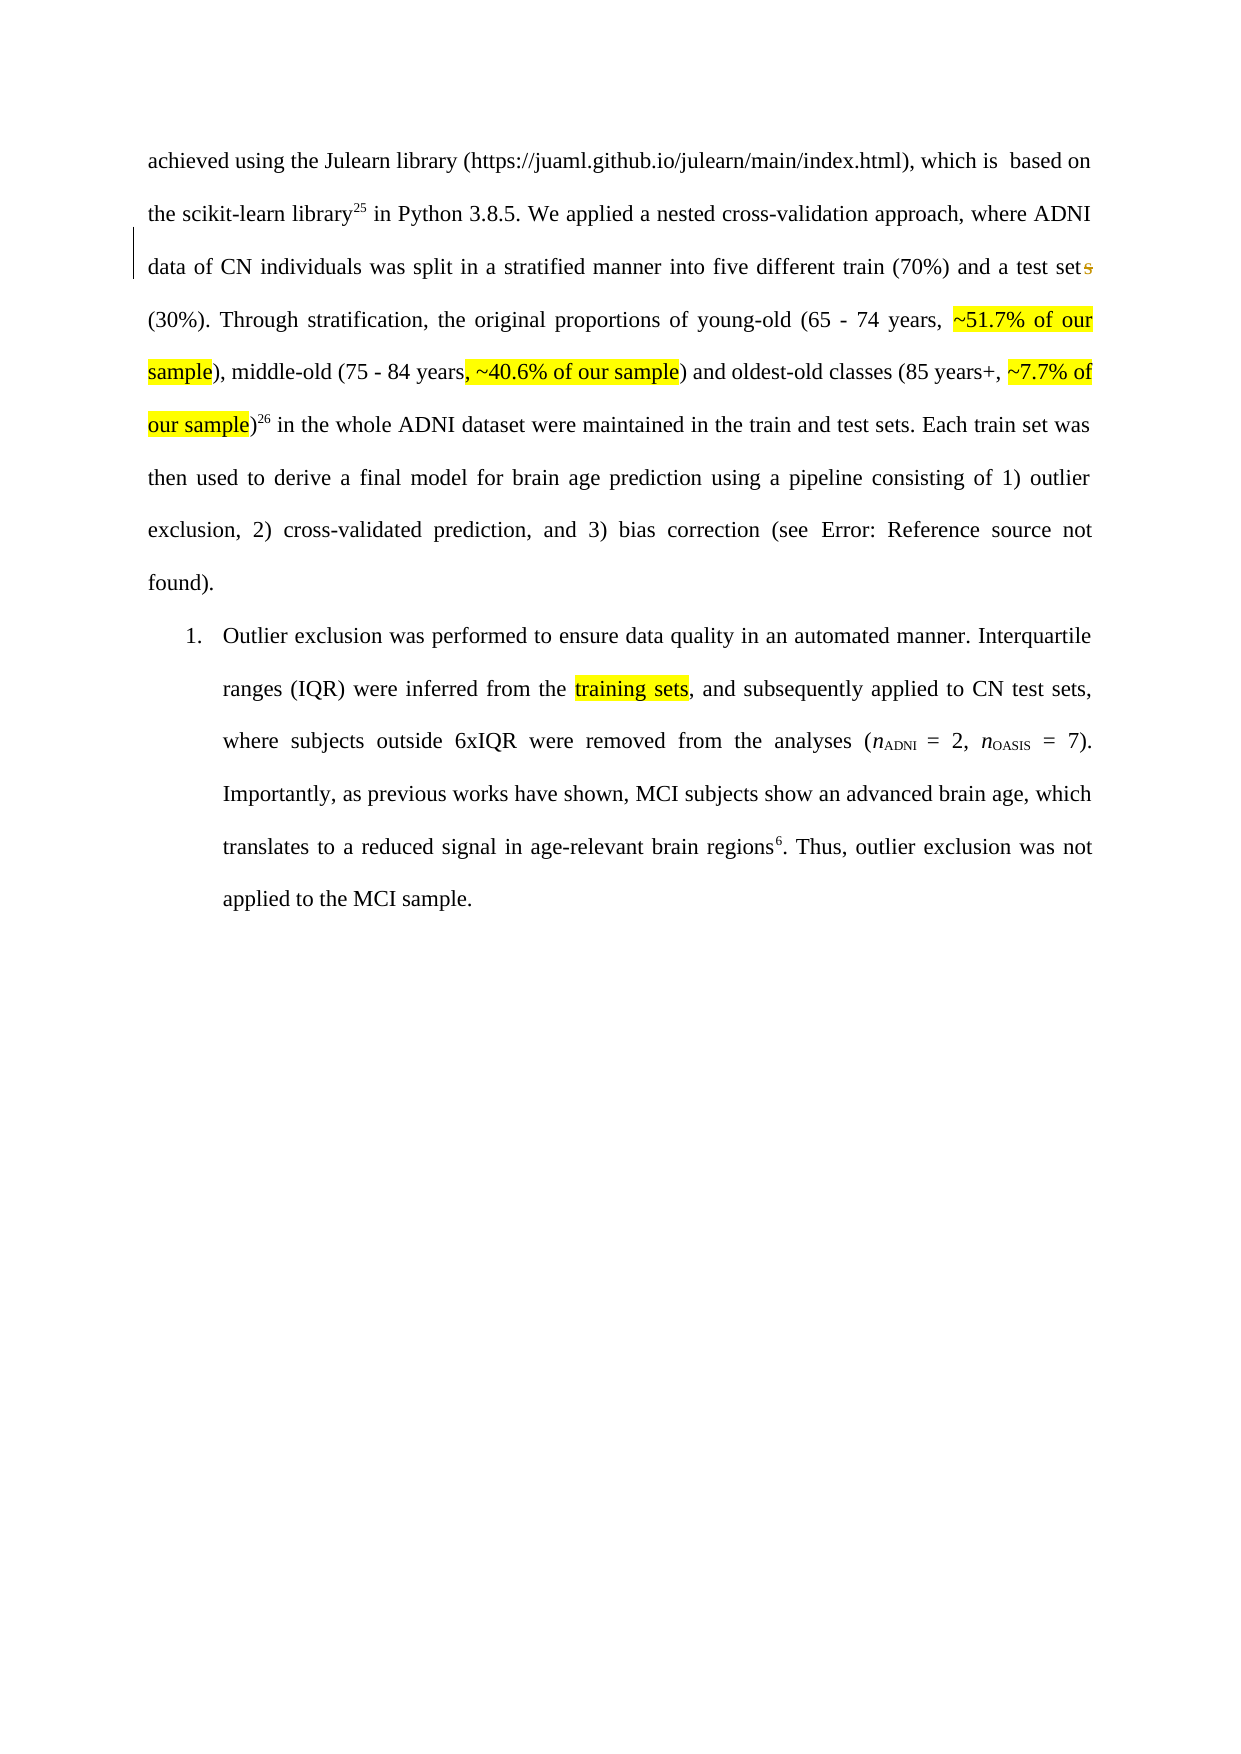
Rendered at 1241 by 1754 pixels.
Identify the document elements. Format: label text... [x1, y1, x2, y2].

list Outlier exclusion was performed to ensure data quality in an automated manner. Interquartile ranges (IQR) were inferred from the training sets, and subsequently applied to CN test sets, where subjects outside 6xIQR were removed from the analyses (nADNI = 2, nOASIS = 7). Importantly, as previous works have shown, MCI subjects show an advanced brain age, which translates to a reduced signal in age-relevant brain regions6. Thus, outlier exclusion was not applied to the MCI sample. [185, 622, 1093, 912]
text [148, 148, 1093, 596]
